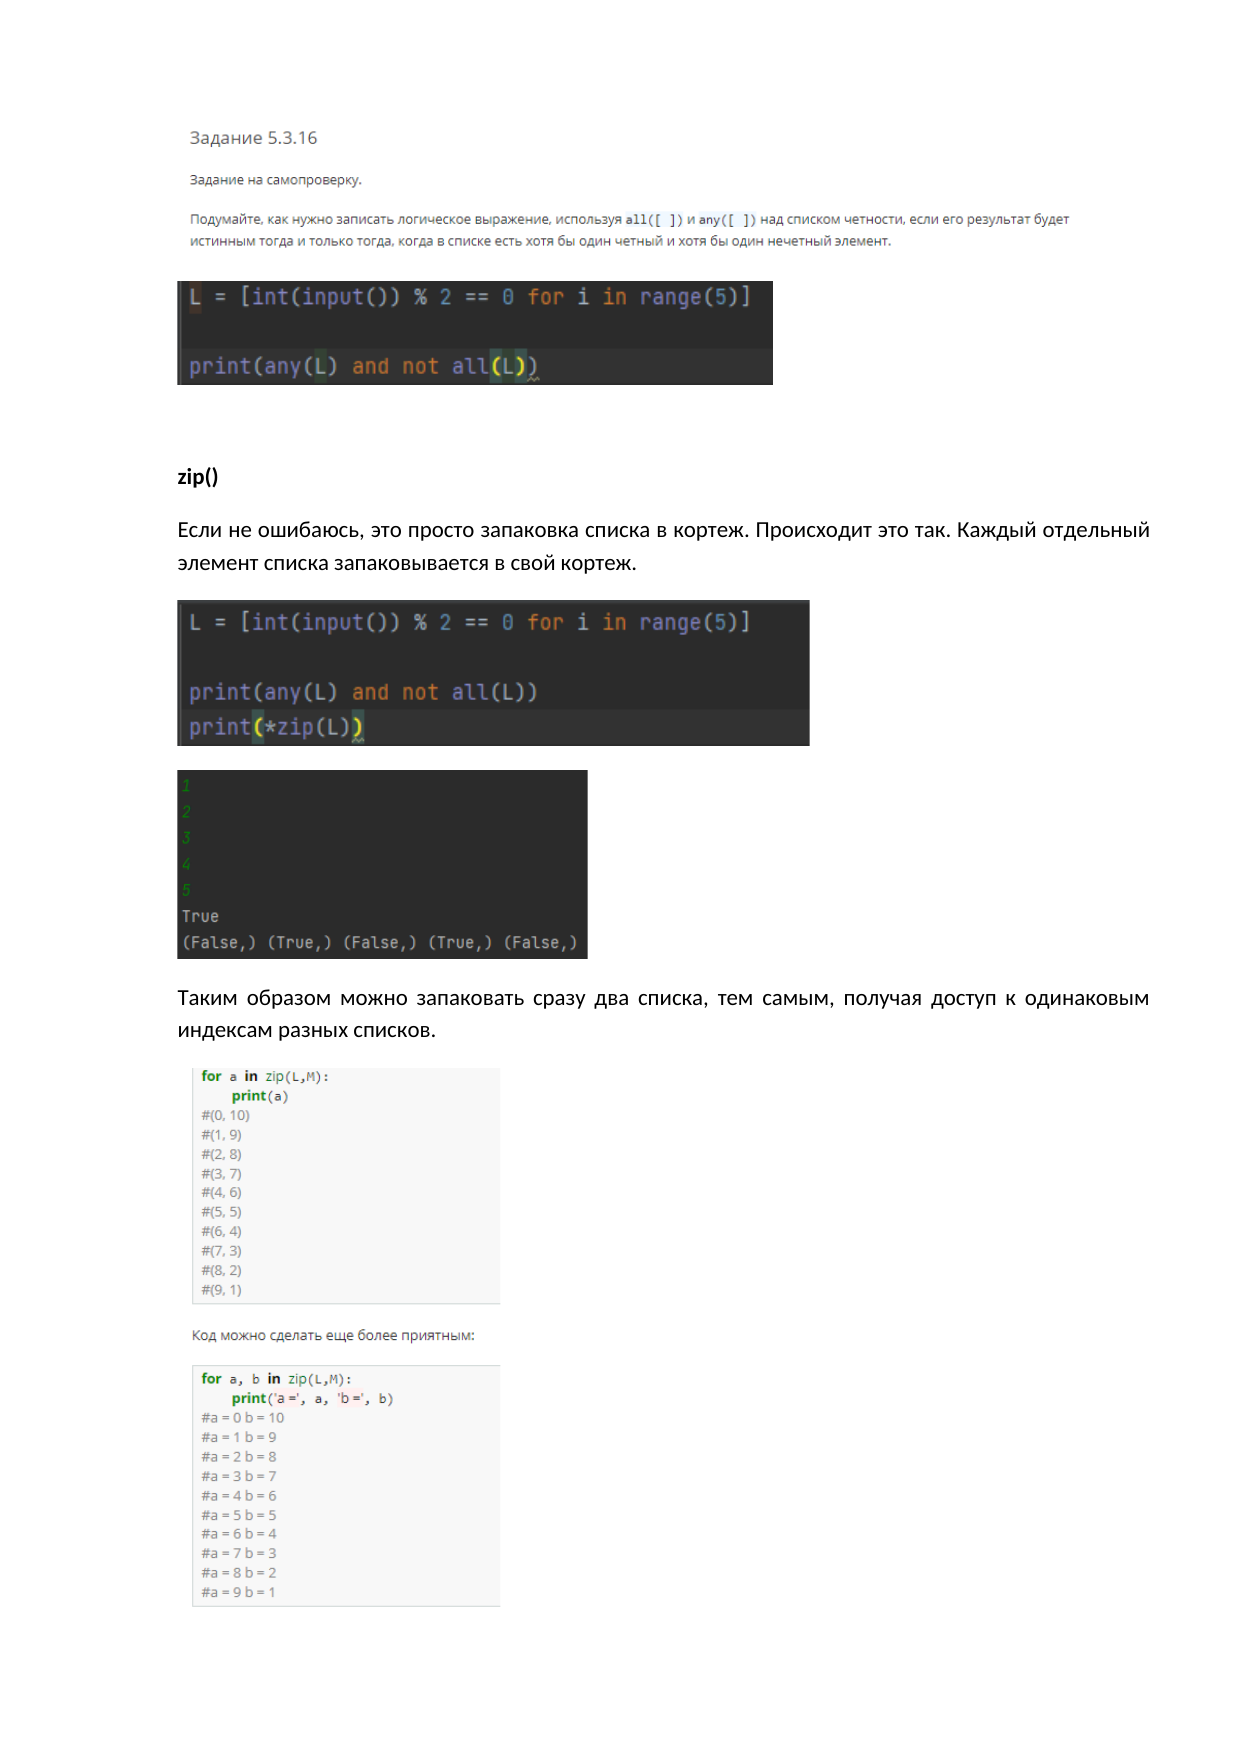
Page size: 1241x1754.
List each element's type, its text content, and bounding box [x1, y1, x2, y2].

text zip() [177, 462, 1152, 491]
picture [177, 770, 588, 959]
picture [177, 600, 810, 746]
text Если не ошибаюсь, это просто запаковка списка в кортеж. Происходит это так. Каждый отдельный элемент списка запаковывается в свой кортеж. [177, 516, 1152, 576]
picture [177, 118, 1074, 257]
picture [177, 1068, 501, 1608]
text Таким образом можно запаковать сразу два списка, тем самым, получая доступ к одинаковым индексам разных списков. [177, 983, 1152, 1043]
picture [177, 281, 773, 385]
